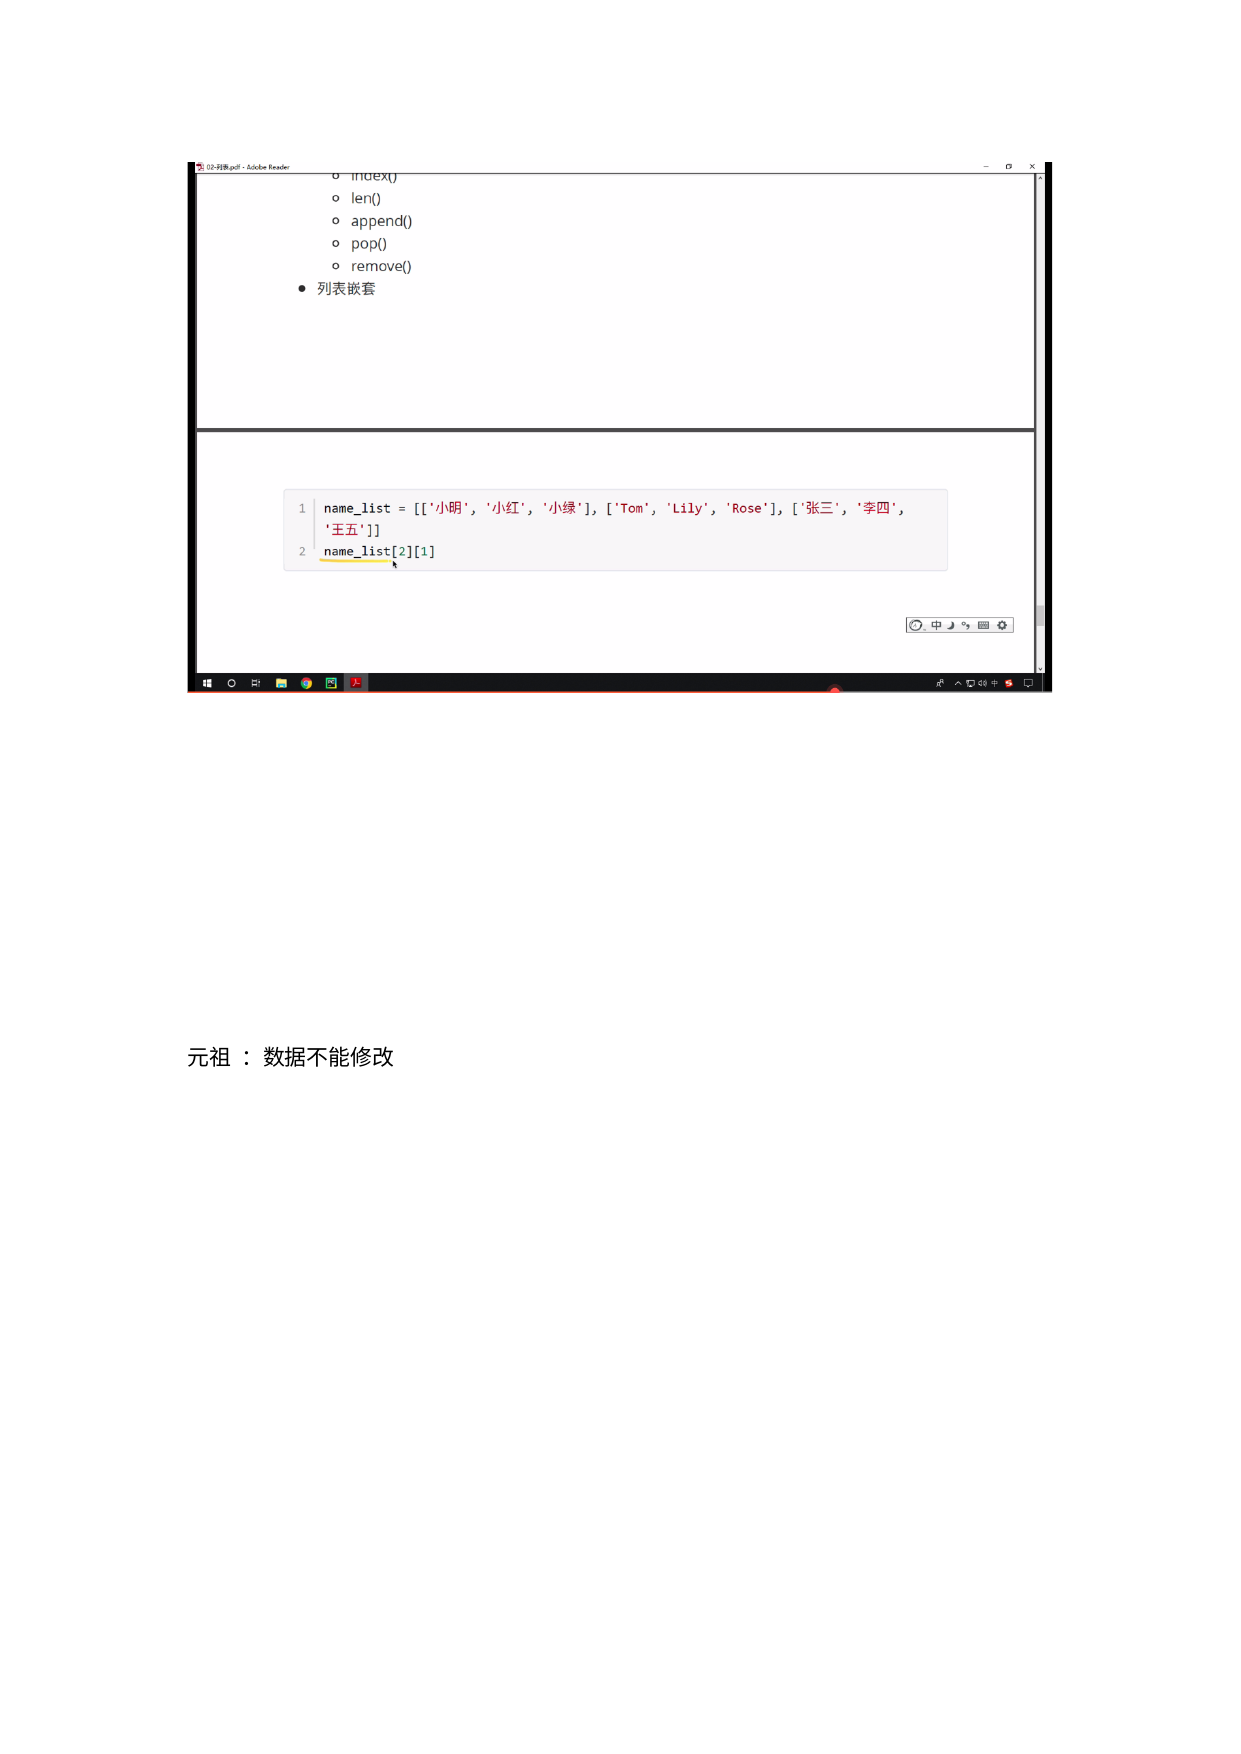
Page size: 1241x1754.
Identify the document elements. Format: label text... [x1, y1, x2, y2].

picture [187, 162, 1053, 693]
text 元祖 ：数据不能修改 [187, 1039, 1053, 1072]
